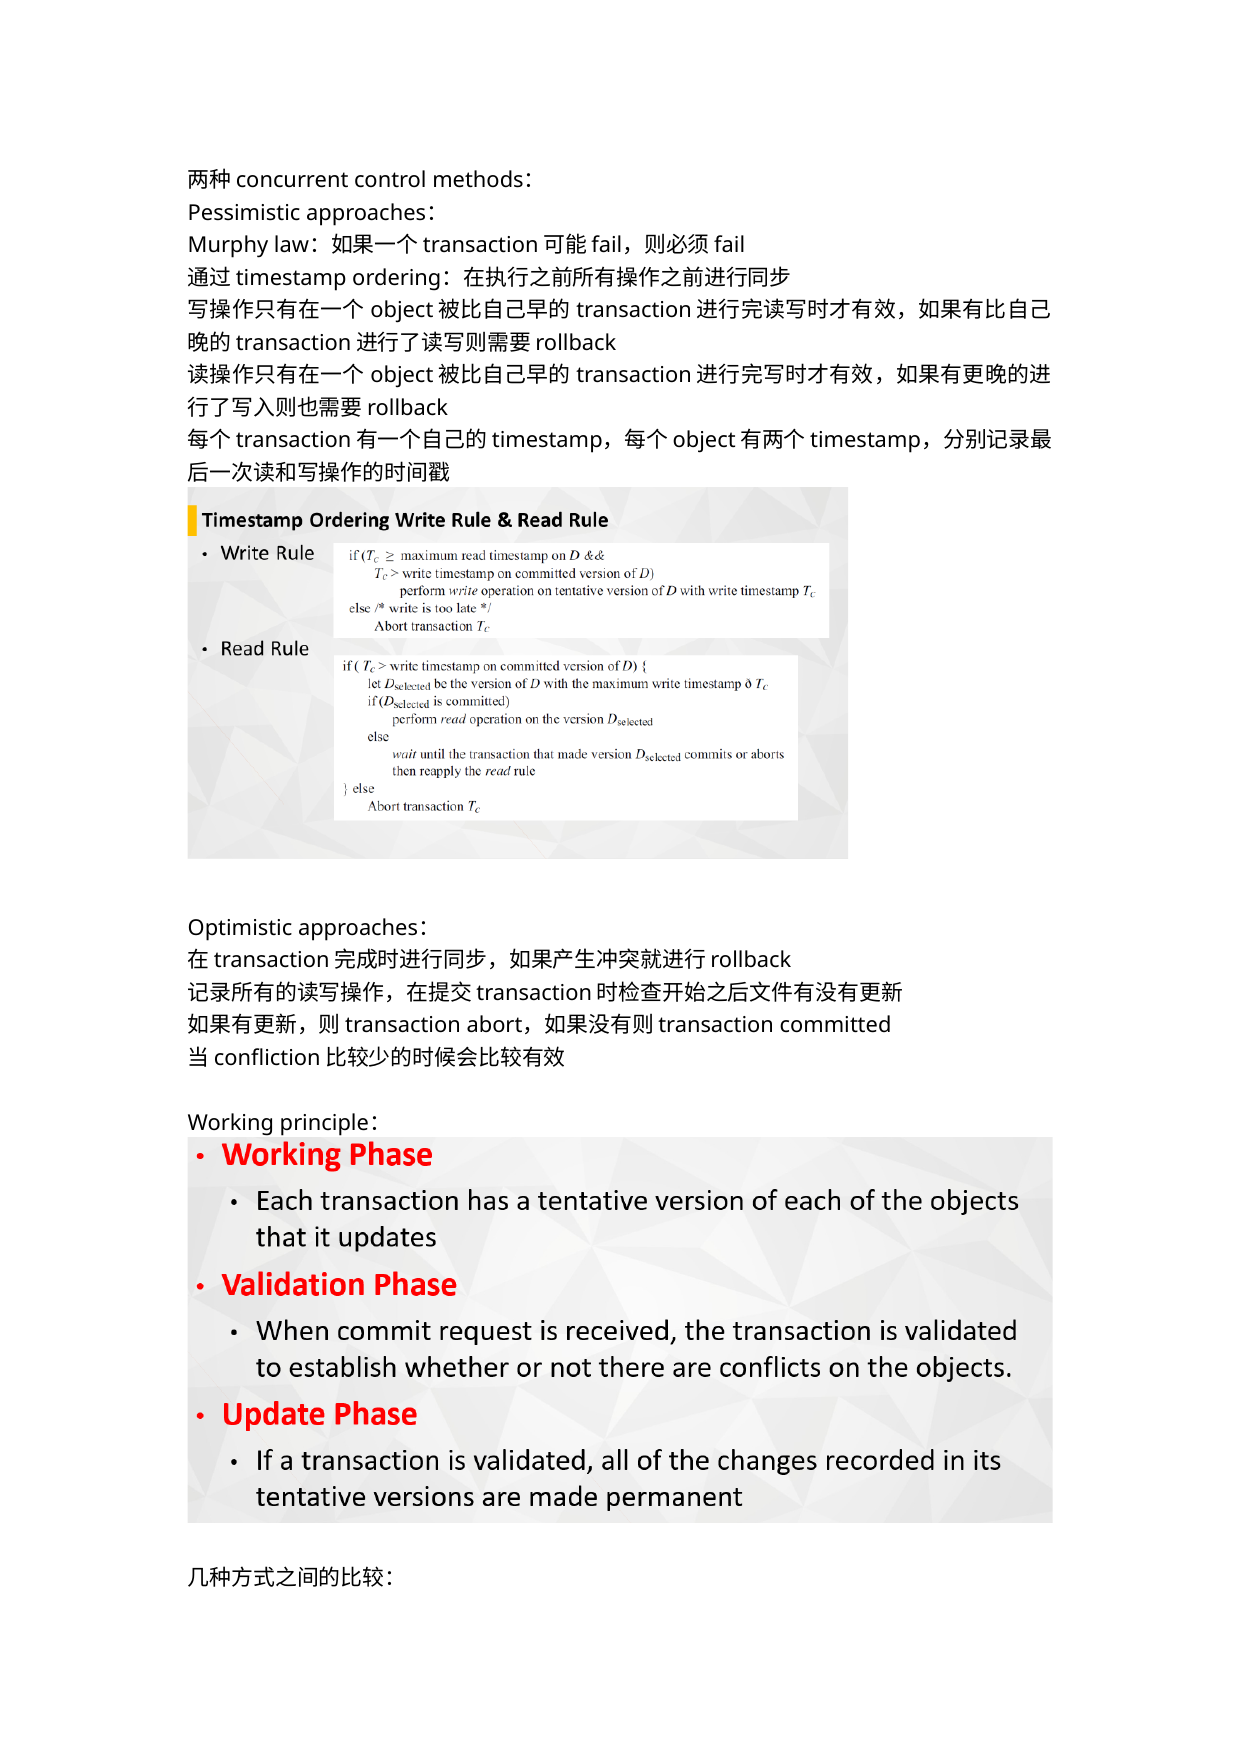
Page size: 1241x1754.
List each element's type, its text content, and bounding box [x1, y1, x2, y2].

picture [187, 1137, 1053, 1523]
text 两种concurrent control methods： [187, 162, 1053, 194]
text Working principle： [187, 1104, 1053, 1137]
text Optimistic approaches： [187, 909, 1053, 942]
text 当confliction比较少的时候会比较有效 [187, 1039, 1053, 1072]
text 写操作只有在一个object被比自己早的transaction进行完读写时才有效，如果有比自己晚的transaction进行了读写则需要rollback [187, 292, 1053, 357]
text 通过timestamp ordering：在执行之前所有操作之前进行同步 [187, 259, 1053, 292]
text 在transaction完成时进行同步，如果产生冲突就进行rollback [187, 942, 1053, 974]
picture [187, 487, 849, 859]
text 记录所有的读写操作，在提交transaction时检查开始之后文件有没有更新 [187, 974, 1053, 1007]
text 几种方式之间的比较： [187, 1559, 1053, 1592]
text Pessimistic approaches： [187, 194, 1053, 227]
text 如果有更新，则transaction abort，如果没有则transaction committed [187, 1007, 1053, 1039]
text 每个transaction有一个自己的timestamp，每个object有两个timestamp，分别记录最后一次读和写操作的时间戳 [187, 422, 1053, 487]
text 读操作只有在一个object被比自己早的transaction进行完写时才有效，如果有更晚的进行了写入则也需要rollback [187, 357, 1053, 422]
text Murphy law：如果一个transaction可能fail，则必须fail [187, 227, 1053, 259]
